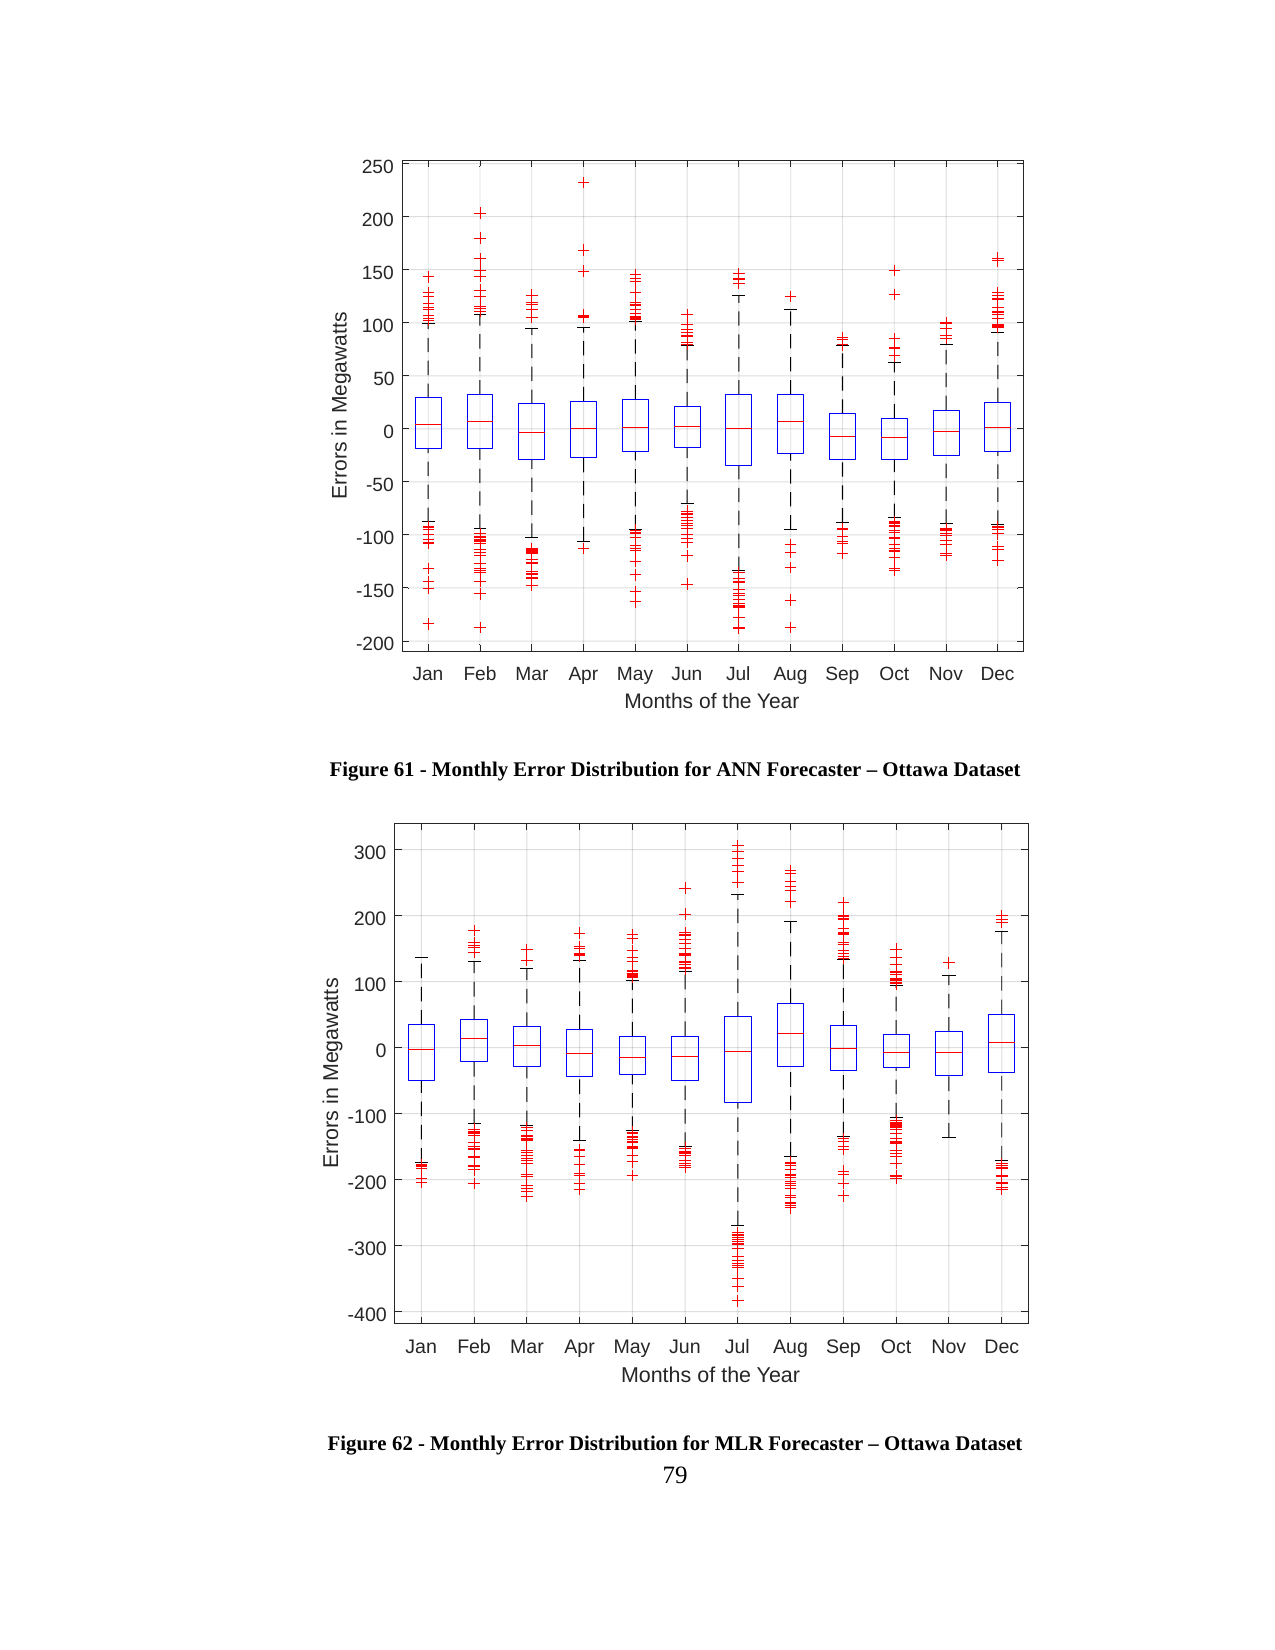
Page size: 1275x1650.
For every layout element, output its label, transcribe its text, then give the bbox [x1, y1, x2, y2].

text Figure 62 - Monthly Error Distribution for MLR Forecaster – Ottawa Dataset [225, 1431, 1125, 1454]
text Figure 61 - Monthly Error Distribution for ANN Forecaster – Ottawa Dataset [225, 757, 1125, 781]
